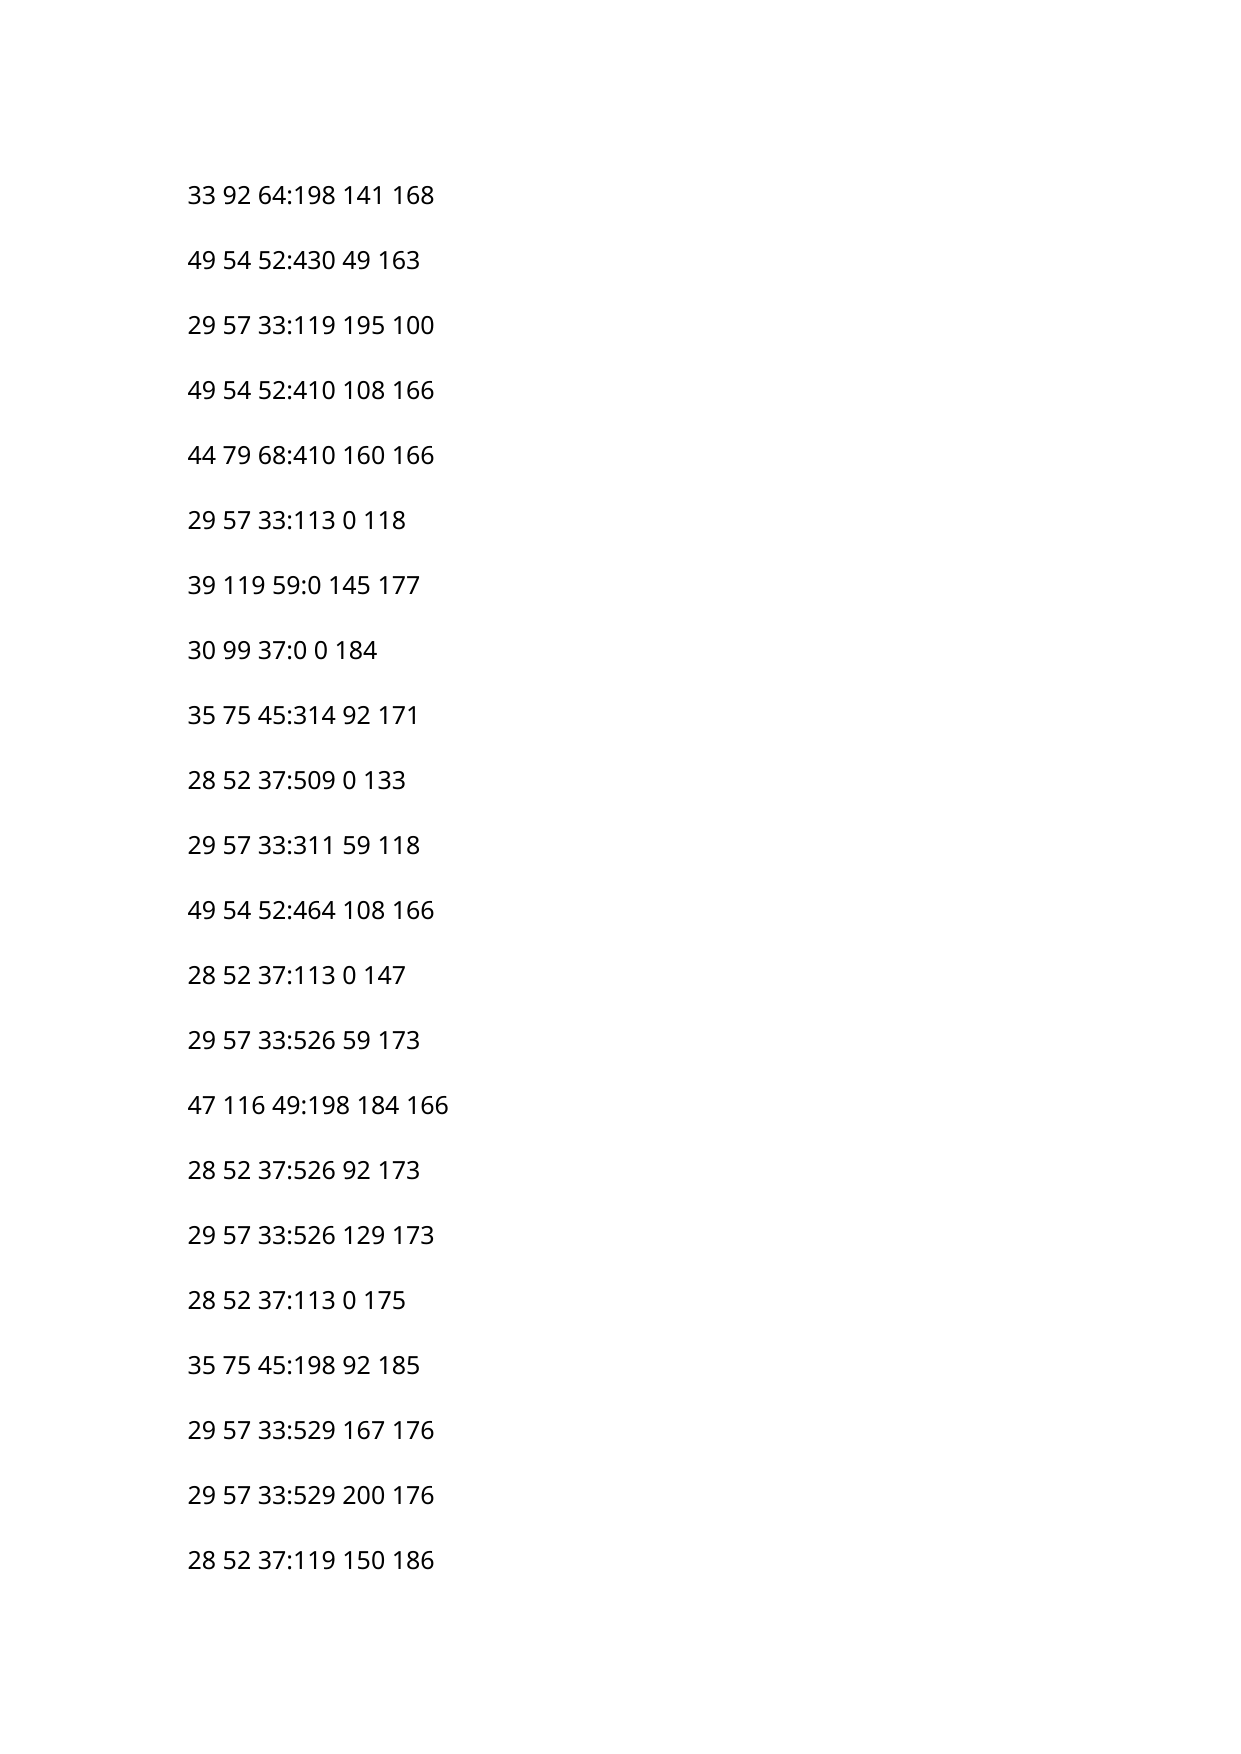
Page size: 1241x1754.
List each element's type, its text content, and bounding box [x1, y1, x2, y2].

text 49 54 52:430 49 163 [187, 227, 1053, 292]
text 44 79 68:410 160 166 [187, 422, 1053, 487]
text 28 52 37:113 0 147 [187, 942, 1053, 1007]
text 30 99 37:0 0 184 [187, 617, 1053, 682]
text 29 57 33:529 200 176 [187, 1462, 1053, 1527]
text 39 119 59:0 145 177 [187, 552, 1053, 617]
text 29 57 33:119 195 100 [187, 292, 1053, 357]
text 29 57 33:113 0 118 [187, 487, 1053, 552]
text 28 52 37:113 0 175 [187, 1267, 1053, 1332]
text 47 116 49:198 184 166 [187, 1072, 1053, 1137]
text 29 57 33:529 167 176 [187, 1397, 1053, 1462]
text 29 57 33:526 129 173 [187, 1202, 1053, 1267]
text 29 57 33:526 59 173 [187, 1007, 1053, 1072]
text 28 52 37:509 0 133 [187, 747, 1053, 812]
text 35 75 45:314 92 171 [187, 682, 1053, 747]
text 28 52 37:526 92 173 [187, 1137, 1053, 1202]
text 49 54 52:464 108 166 [187, 877, 1053, 942]
text 35 75 45:198 92 185 [187, 1332, 1053, 1397]
text 28 52 37:119 150 186 [187, 1527, 1053, 1592]
text 29 57 33:311 59 118 [187, 812, 1053, 877]
text 49 54 52:410 108 166 [187, 357, 1053, 422]
text 33 92 64:198 141 168 [187, 162, 1053, 227]
